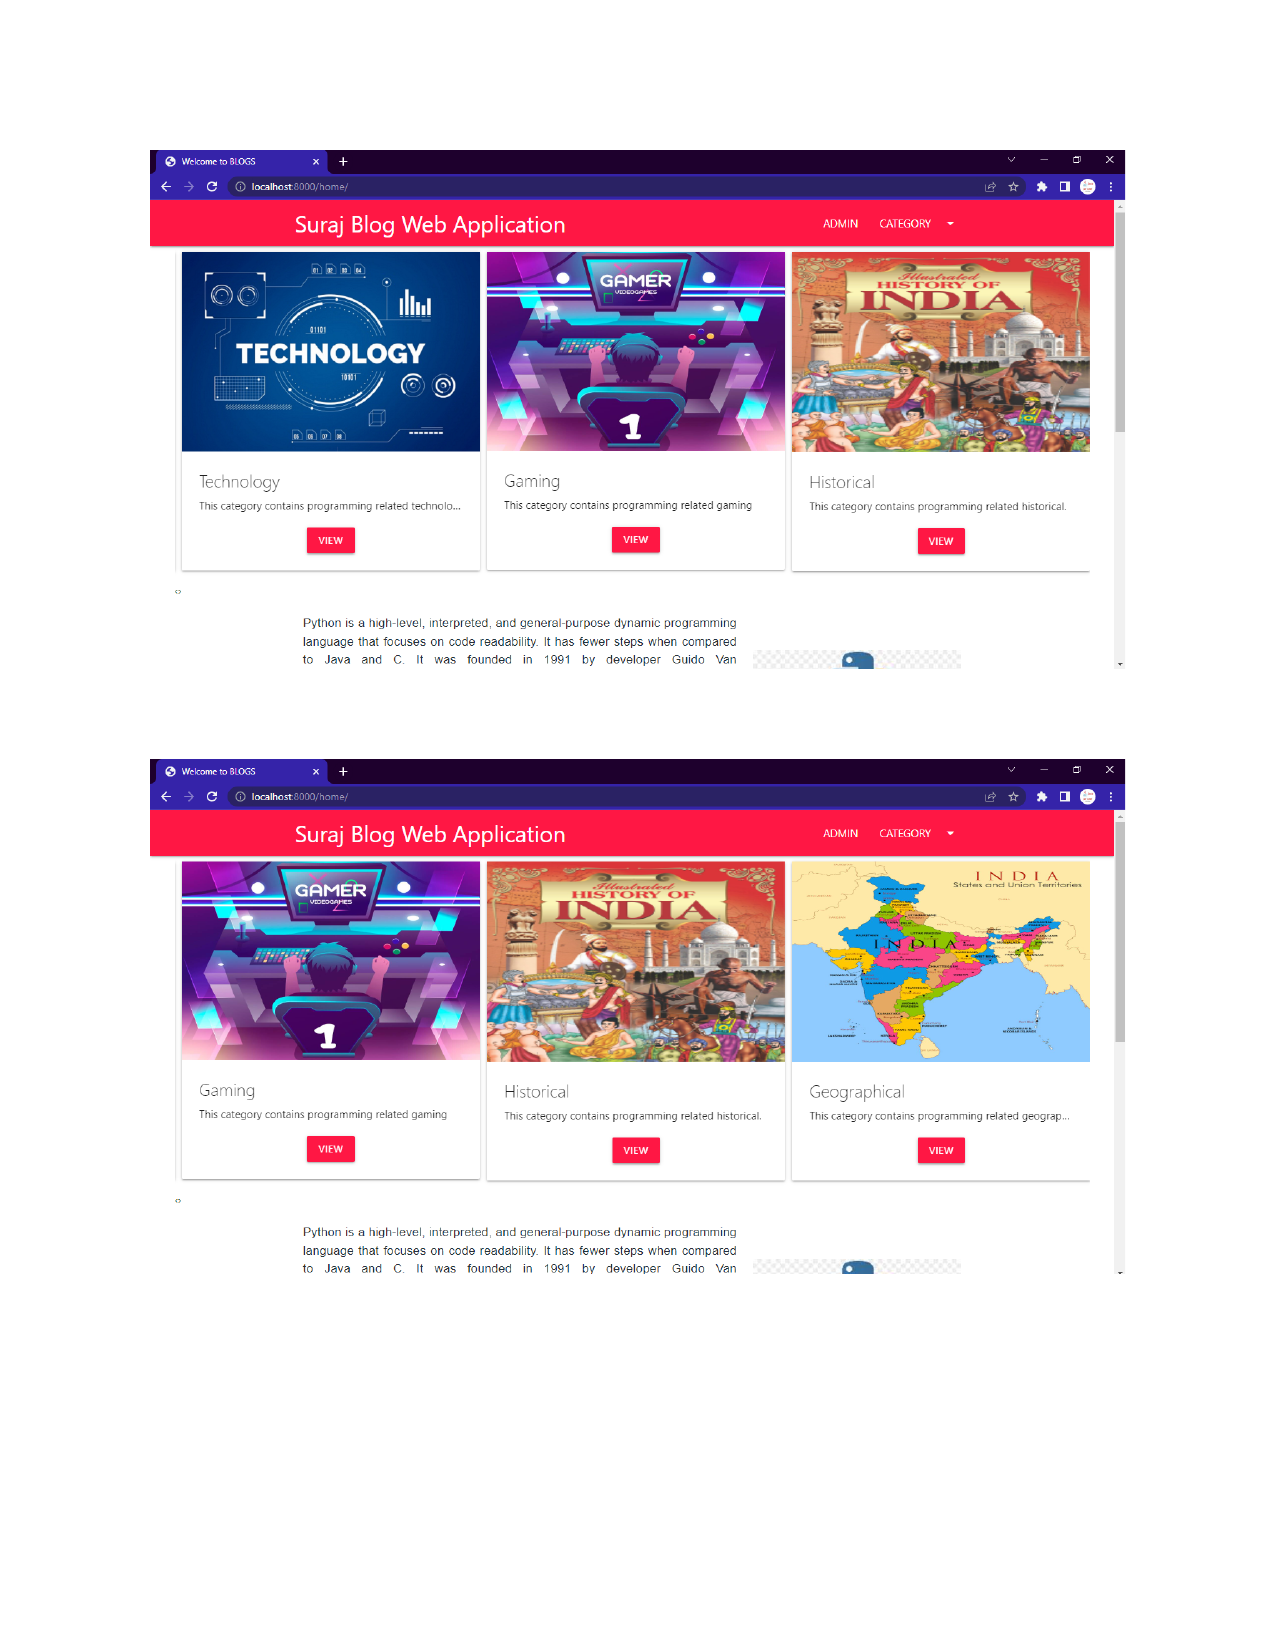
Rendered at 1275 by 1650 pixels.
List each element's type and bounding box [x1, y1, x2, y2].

picture [150, 759, 1125, 1274]
picture [150, 150, 1125, 669]
